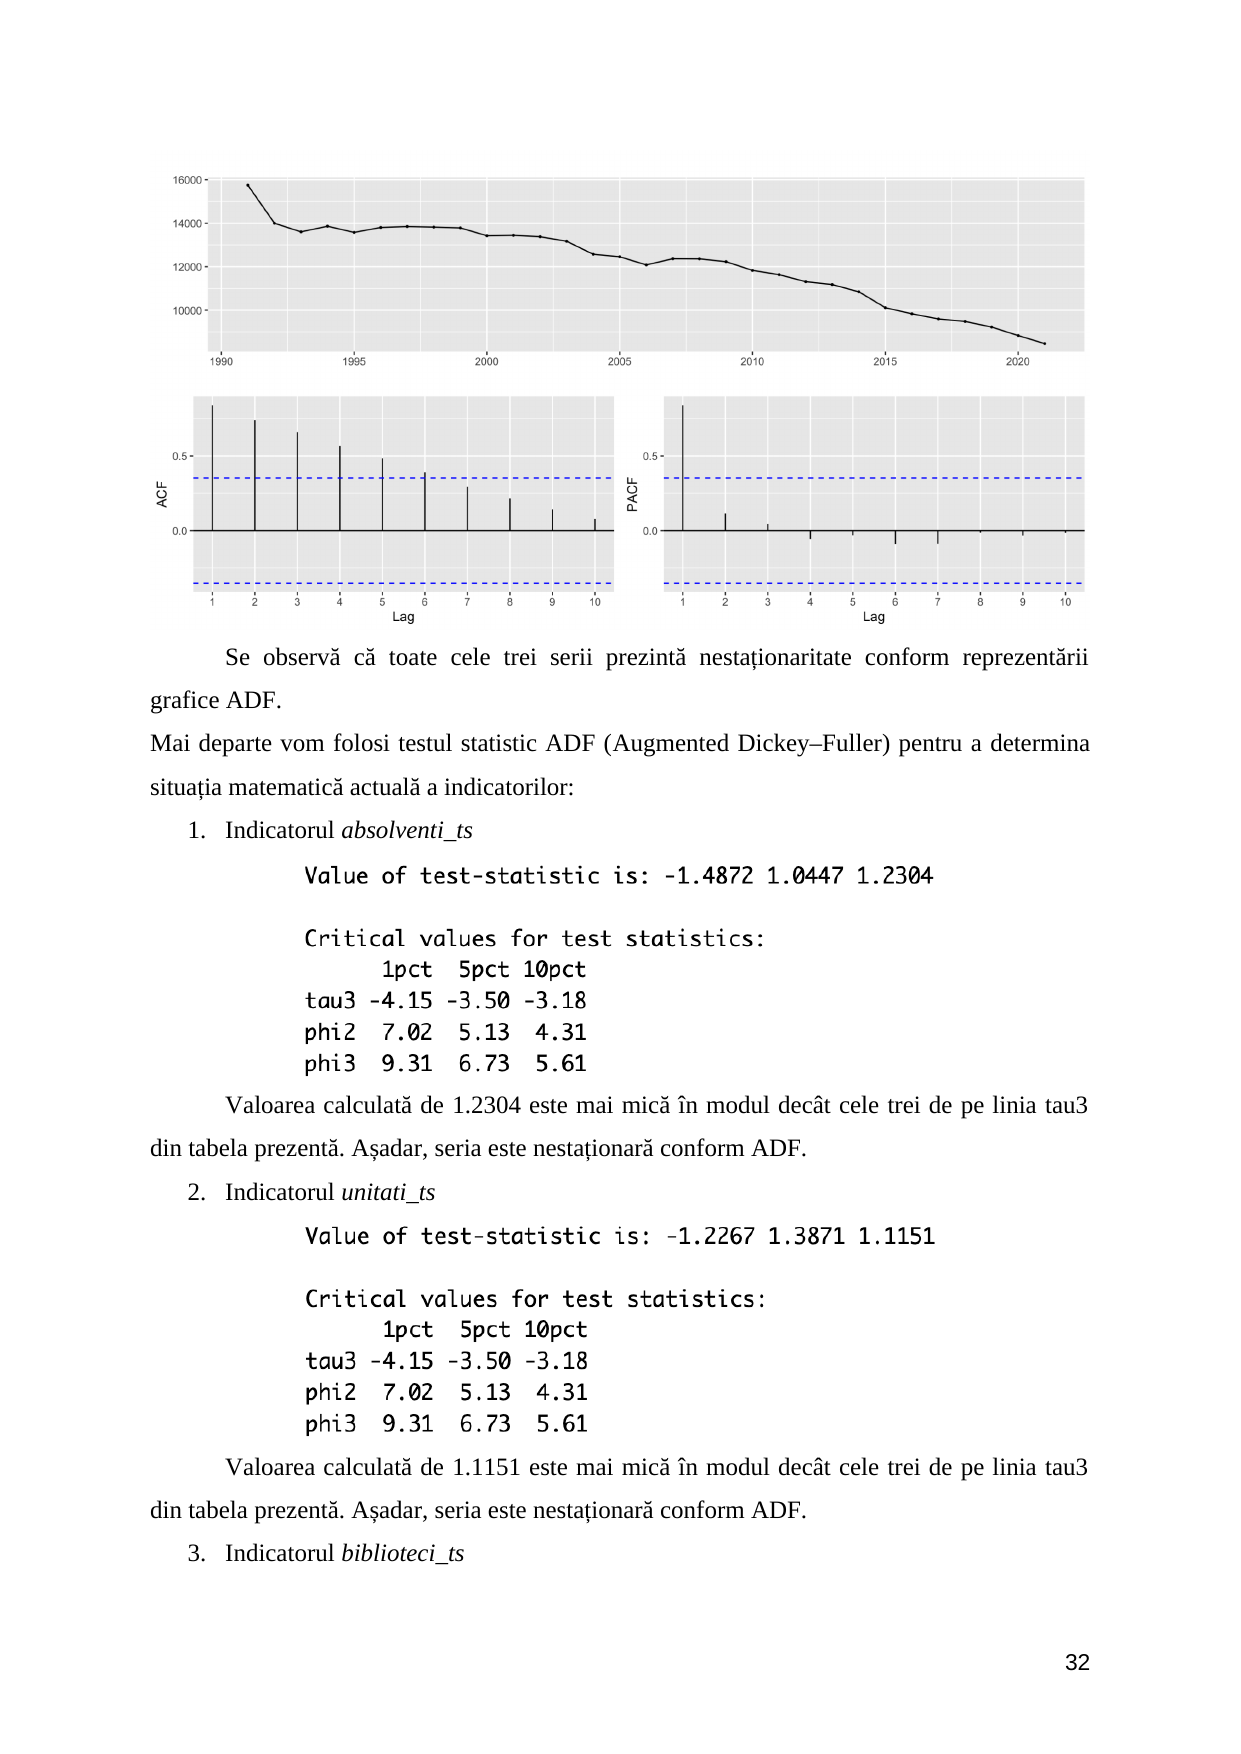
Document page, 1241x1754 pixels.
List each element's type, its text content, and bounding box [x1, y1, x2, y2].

text Se observă că toate cele trei serii prezintă nestaționaritate conform reprezentării grafice ADF. [150, 642, 1090, 714]
list Indicatorul absolventi_ts [187, 815, 1090, 843]
list Indicatorul biblioteci_ts [187, 1538, 1090, 1567]
text Mai departe vom folosi testul statistic ADF (Augmented Dickey–Fuller) pentru a determina situația matematică actuală a indicatorilor: [150, 728, 1090, 800]
picture [296, 1219, 944, 1440]
text Valoarea calculată de 1.1151 este mai mică în modul decât cele trei de pe linia tau3 din tabela prezentă. Așadar, seria este nestaționară conform ADF. [150, 1452, 1090, 1524]
text Valoarea calculată de 1.2304 este mai mică în modul decât cele trei de pe linia tau3 din tabela prezentă. Așadar, seria este nestaționară conform ADF. [150, 1090, 1090, 1162]
picture [150, 150, 1091, 630]
picture [297, 857, 944, 1078]
list Indicatorul unitati_ts [187, 1177, 1090, 1205]
